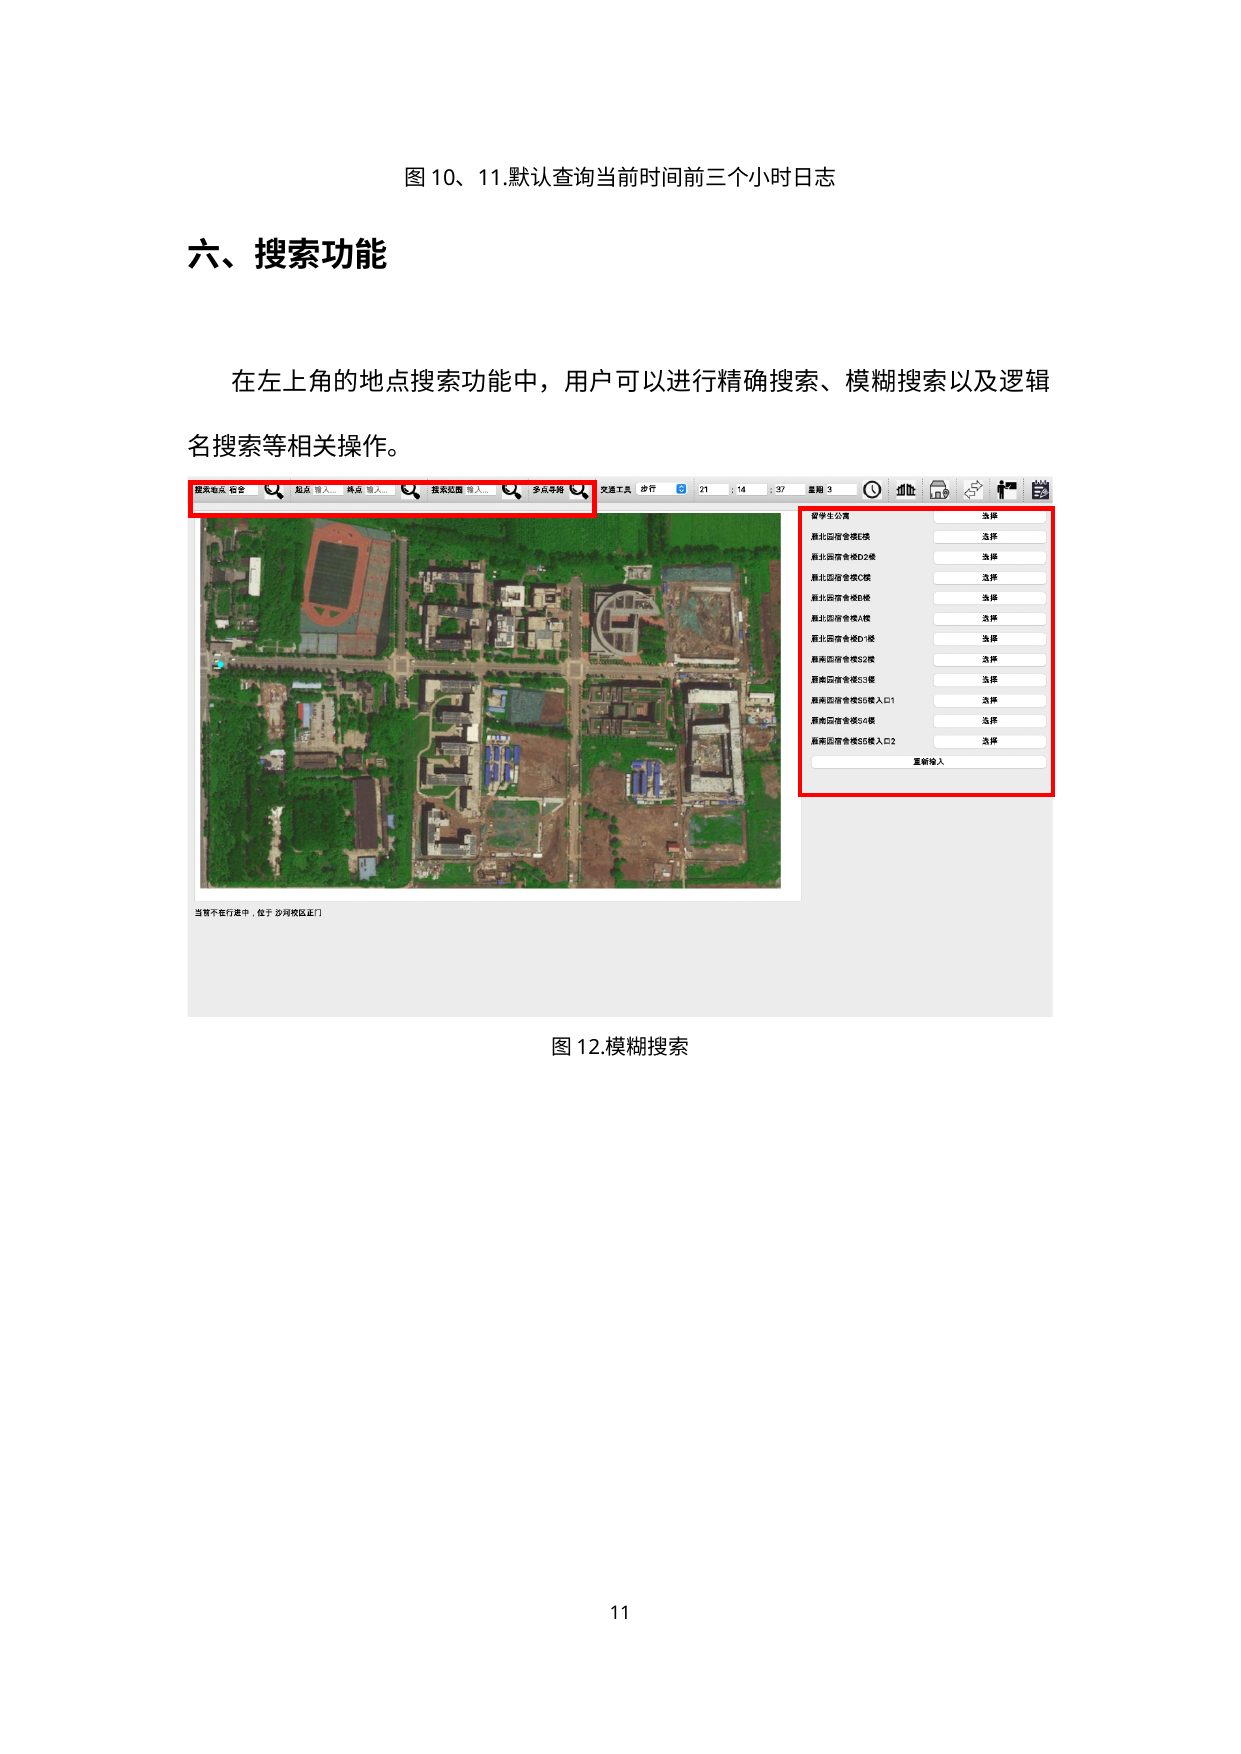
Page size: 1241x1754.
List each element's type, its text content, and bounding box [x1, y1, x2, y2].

text 图10、11.默认查询当前时间前三个小时日志 [187, 160, 1053, 192]
picture [187, 476, 1053, 1017]
text 图12.模糊搜索 [187, 1029, 1053, 1062]
picture [802, 511, 1051, 793]
subtitle 六、搜索功能 [187, 219, 1053, 284]
text 在左上角的地点搜索功能中，用户可以进行精确搜索、模糊搜索以及逻辑名搜索等相关操作。 [187, 347, 1053, 476]
